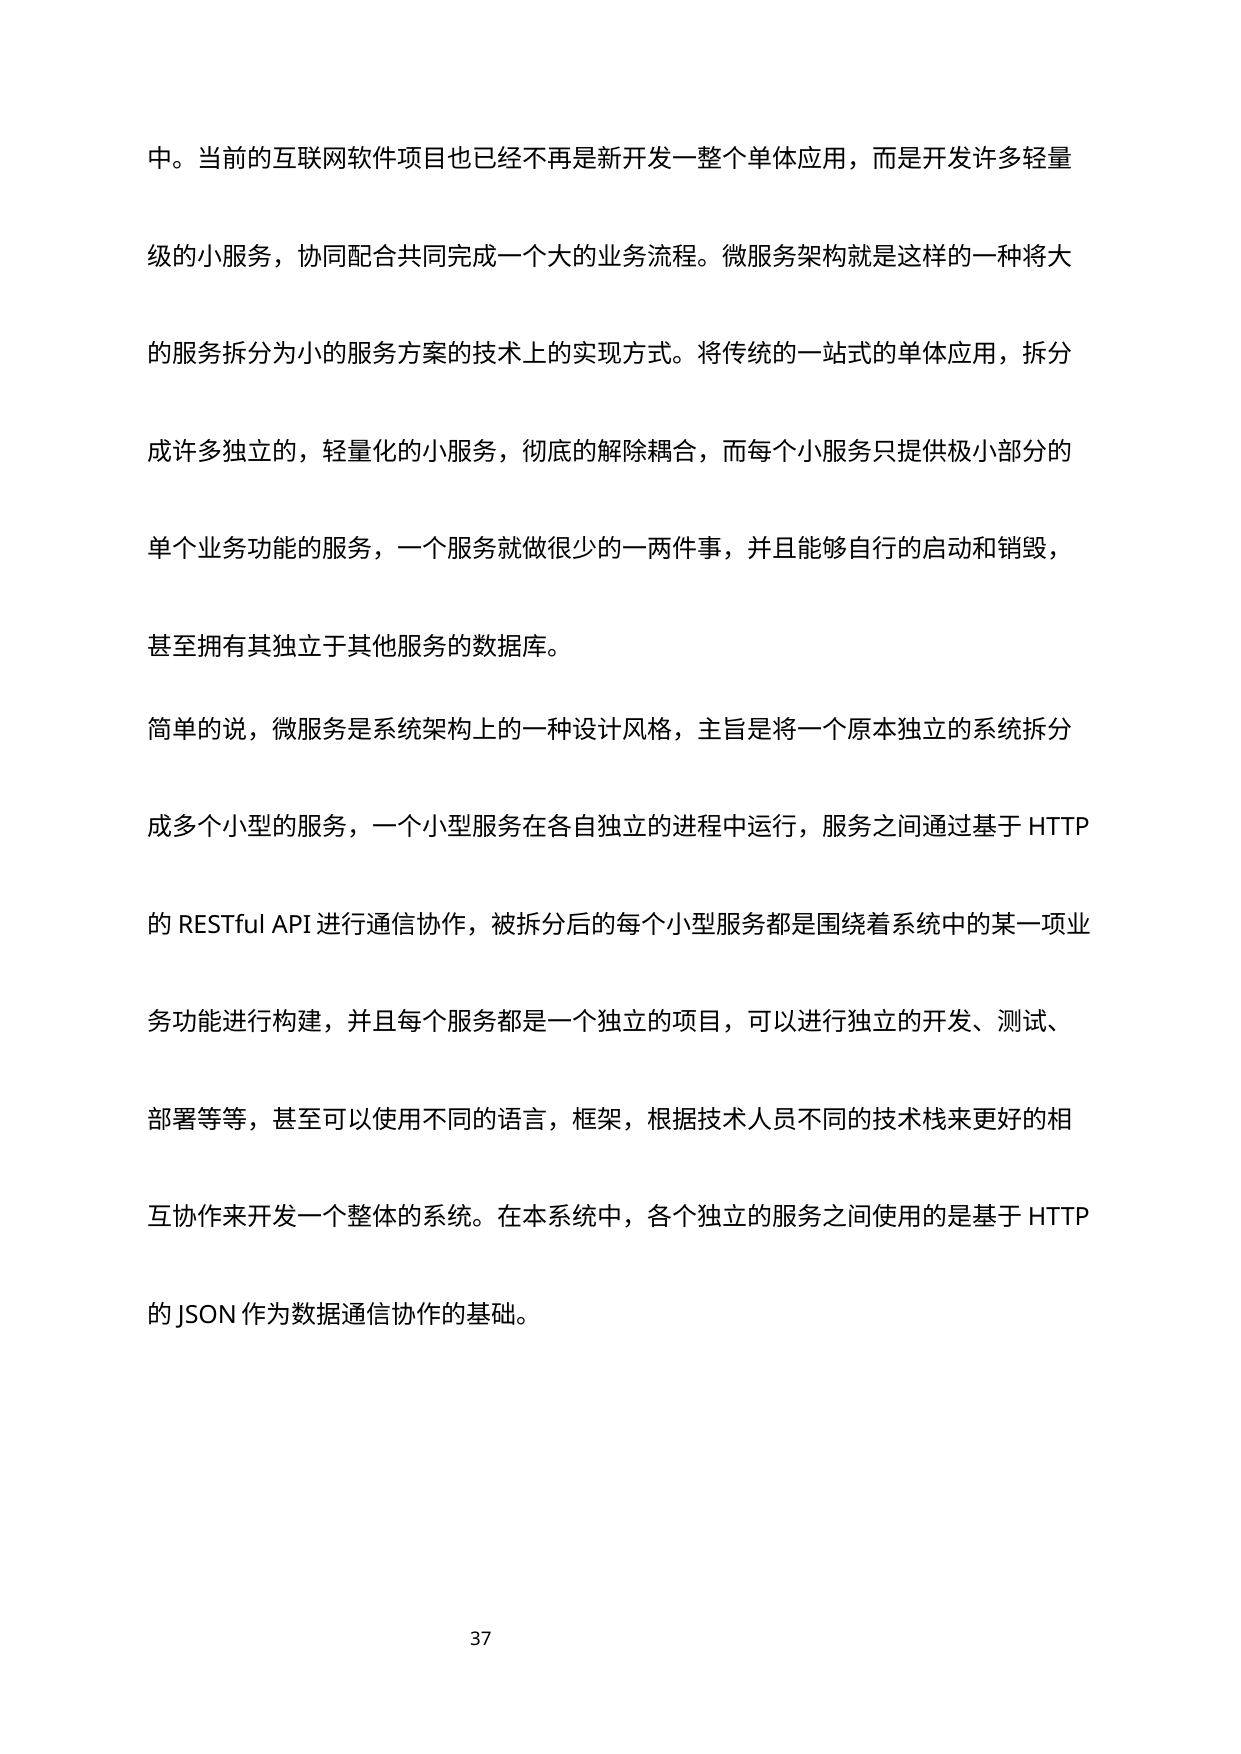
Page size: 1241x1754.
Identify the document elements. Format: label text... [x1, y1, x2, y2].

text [148, 124, 1093, 677]
text 简单的说，微服务是系统架构上的一种设计风格，主旨是将一个原本独立的系统拆分成多个小型的服务，一个小型服务在各自独立的进程中运行，服务之间通过基于HTTP的RESTful API进行通信协作，被拆分后的每个小型服务都是围绕着系统中的某一项业务功能进行构建，并且每个服务都是一个独立的项目，可以进行独立的开发、测试、部署等等，甚至可以使用不同的语言，框架，根据技术人员不同的技术栈来更好的相互协作来开发一个整体的系统。在本系统中，各个独立的服务之间使用的是基于HTTP的JSON作为数据通信协作的基础。 [148, 695, 1093, 1345]
